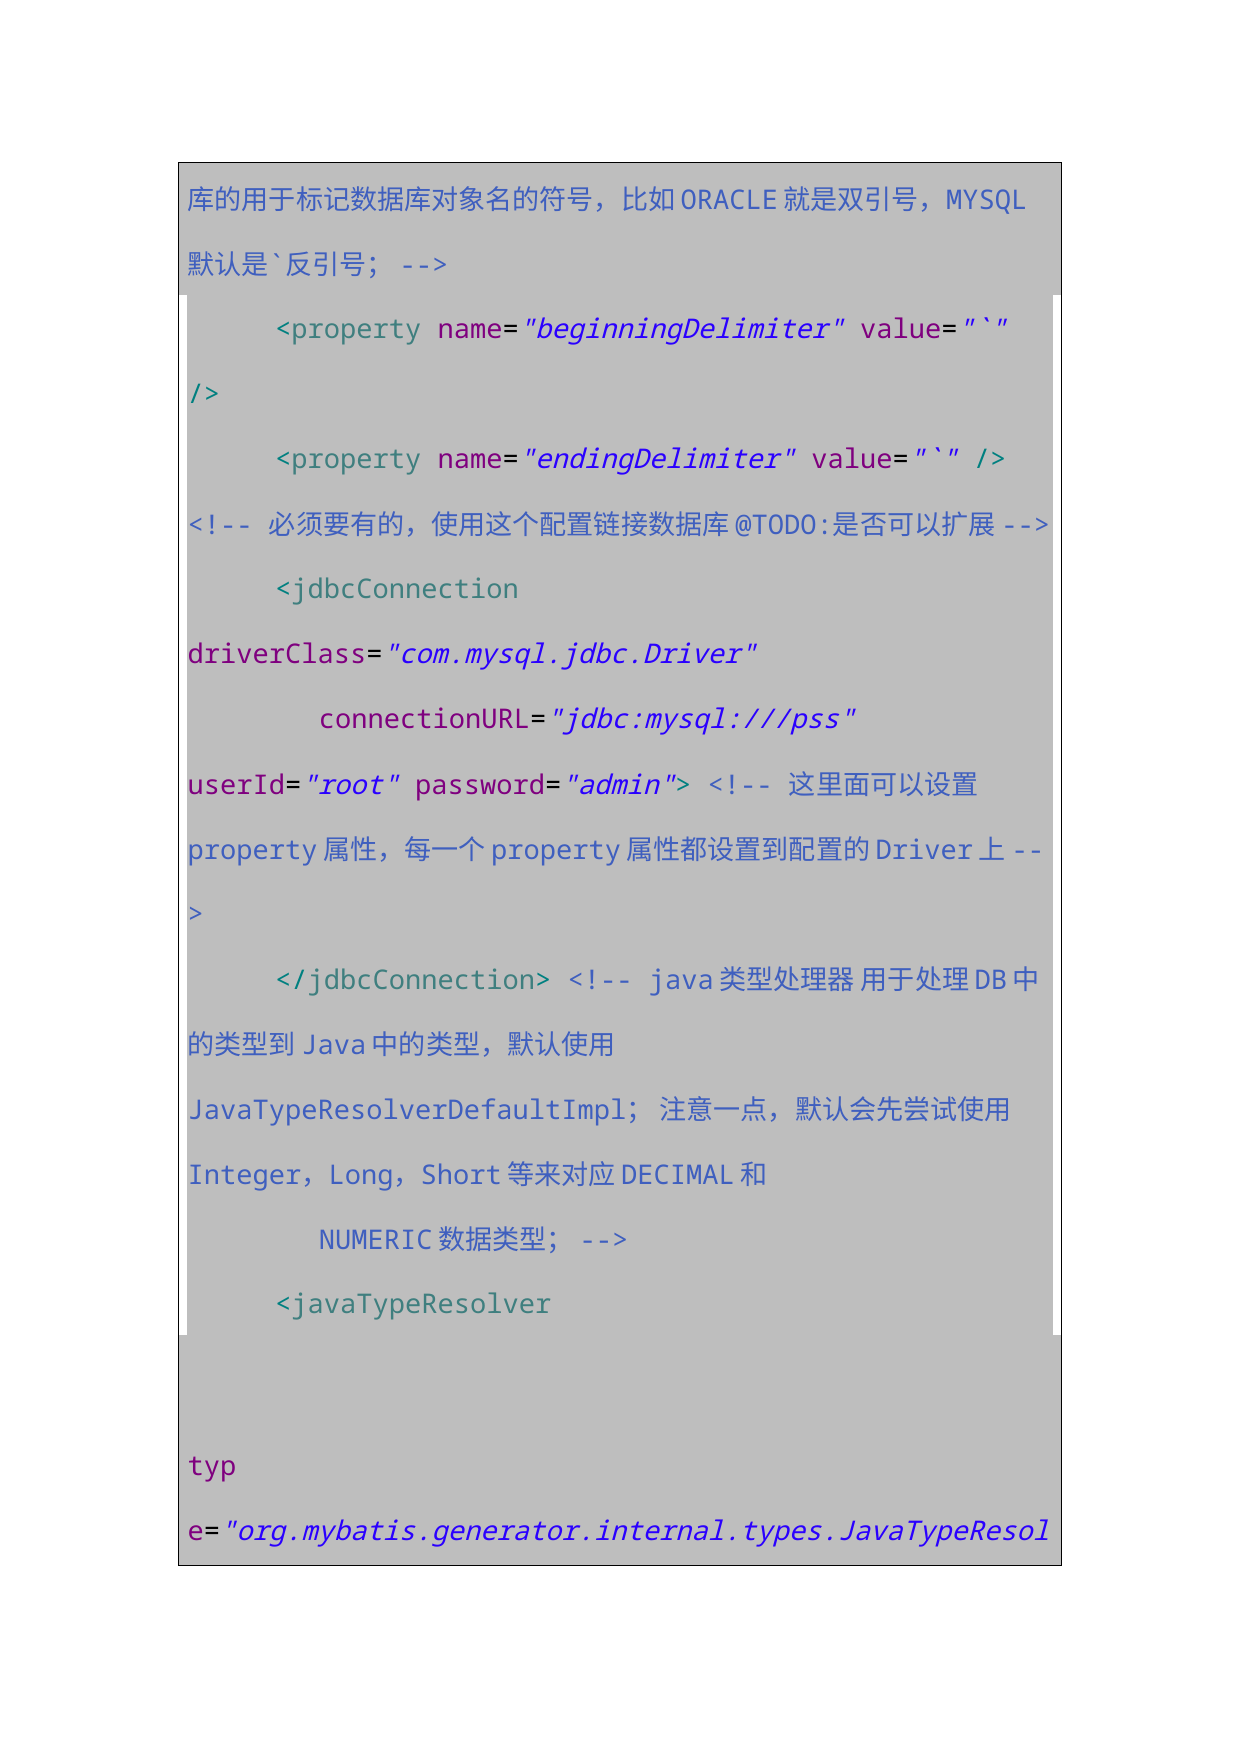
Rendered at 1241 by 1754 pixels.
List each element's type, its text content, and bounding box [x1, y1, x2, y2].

text <property name="endingDelimiter" value="`" /> <!-- 必须要有的，使用这个配置链接数据库 @TODO:是否可以扩展 --> [187, 425, 1053, 555]
text <jdbcConnection driverClass="com.mysql.jdbc.Driver" [187, 555, 1053, 685]
text <property name="beginningDelimiter" value="`" /> [187, 295, 1053, 425]
text connectionURL="jdbc:mysql:///pss" userId="root" password="admin"> <!-- 这里面可以设置property属性，每一个property属性都设置到配置的Driver上 --> [187, 685, 1053, 945]
text <javaTypeResolver [187, 1270, 1053, 1332]
text NUMERIC数据类型； --> [187, 1205, 1053, 1270]
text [179, 163, 1061, 295]
text </jdbcConnection> <!-- java类型处理器 用于处理DB中的类型到Java中的类型，默认使用JavaTypeResolverDefaultImpl； 注意一点，默认会先尝试使用Integer，Long，Short等来对应DECIMAL和 [187, 945, 1053, 1205]
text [179, 1332, 1061, 1565]
